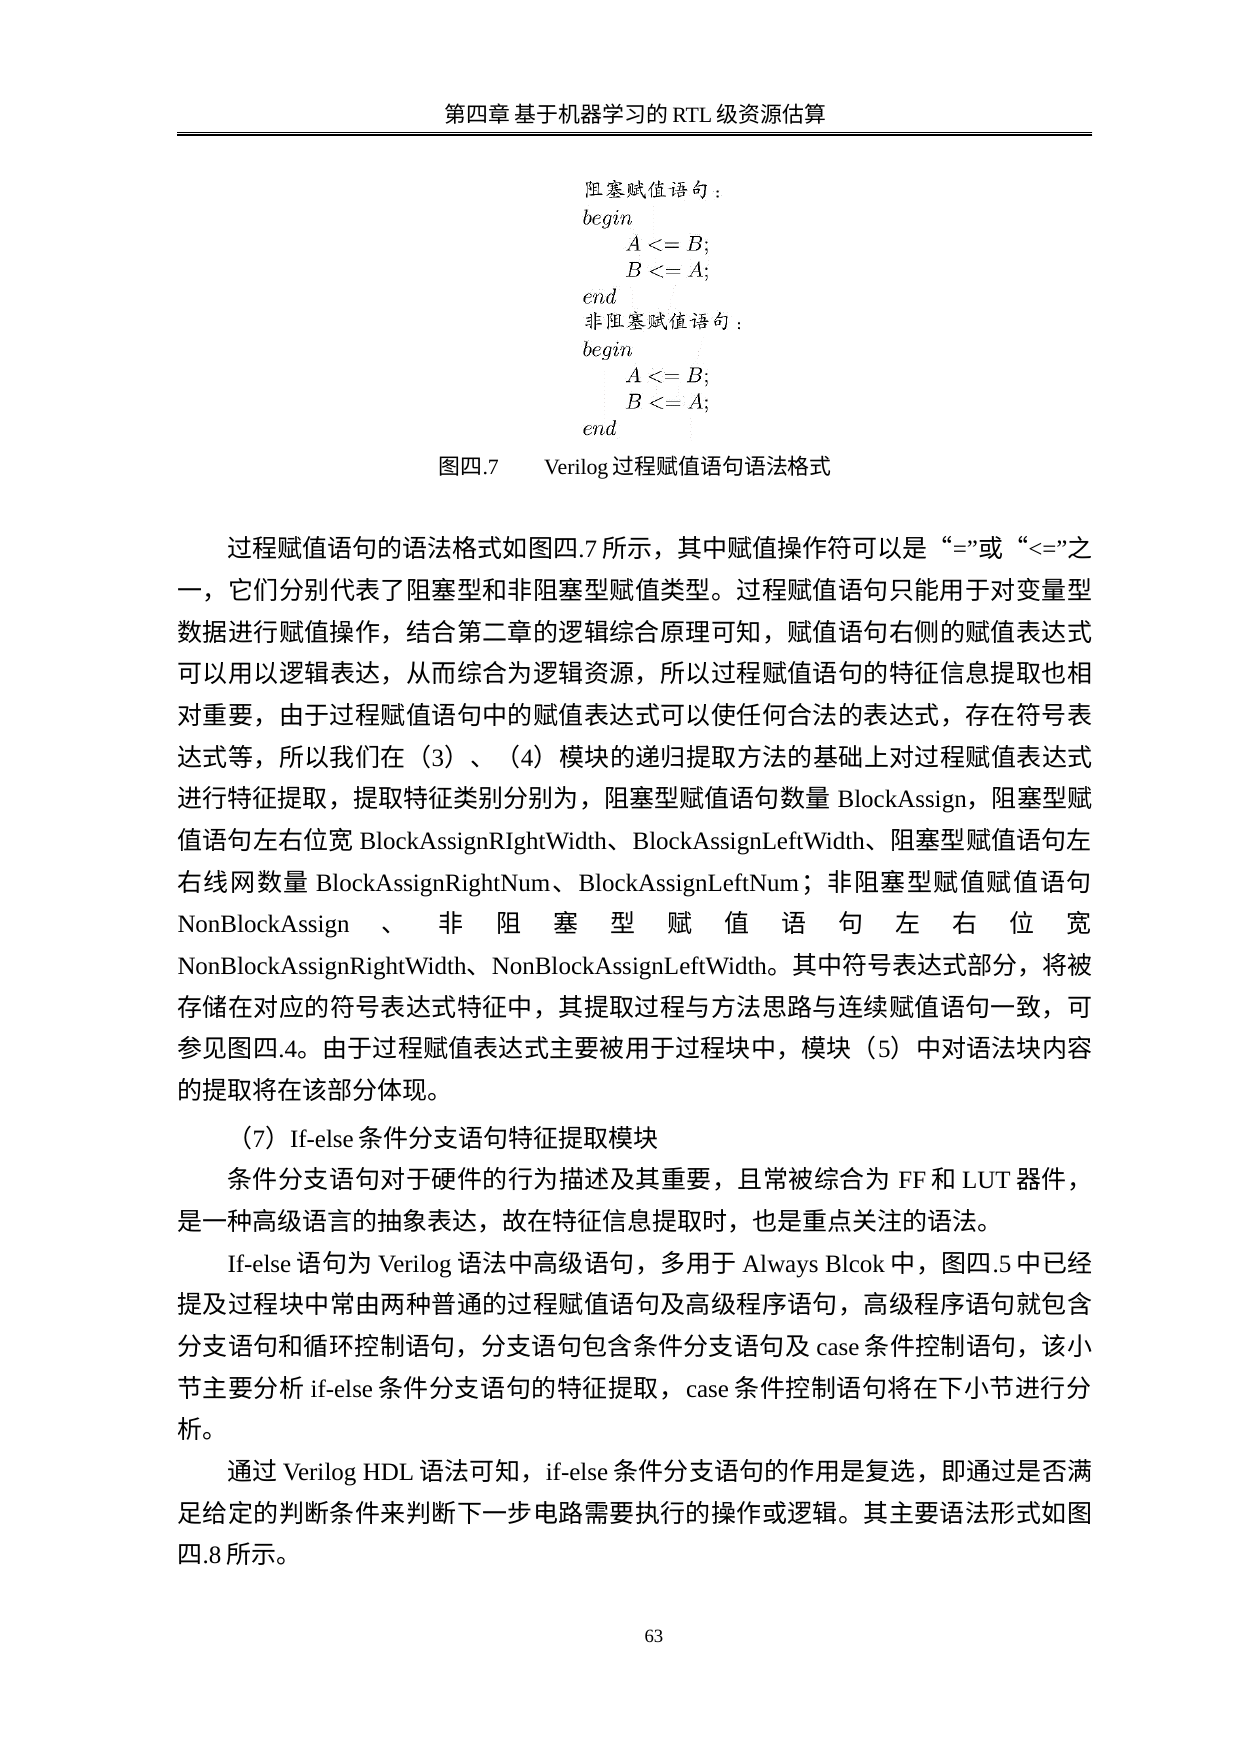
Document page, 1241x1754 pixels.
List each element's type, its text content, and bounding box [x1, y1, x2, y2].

text 过程赋值语句的语法格式如图4.7所示，其中赋值操作符可以是“=”或“<=”之一，它们分别代表了阻塞型和非阻塞型赋值类型。过程赋值语句只能用于对变量型数据进行赋值操作，结合第二章的逻辑综合原理可知，赋值语句右侧的赋值表达式可以用以逻辑表达，从而综合为逻辑资源，所以过程赋值语句的特征信息提取也相对重要，由于过程赋值语句中的赋值表达式可以使任何合法的表达式，存在符号表达式等，所以我们在（3）、（4）模块的递归提取方法的基础上对过程赋值表达式进行特征提取，提取特征类别分别为，阻塞型赋值语句数量BlockAssign，阻塞型赋值语句左右位宽BlockAssignRIghtWidth、BlockAssignLeftWidth、阻塞型赋值语句左右线网数量BlockAssignRightNum、BlockAssignLeftNum；非阻塞型赋值赋值语句NonBlockAssign、非阻塞型赋值语句左右位宽NonBlockAssignRightWidth、NonBlockAssignLeftWidth。其中符号表达式部分，将被存储在对应的符号表达式特征中，其提取过程与方法思路与连续赋值语句一致，可参见图4.4。由于过程赋值表达式主要被用于过程块中，模块（5）中对语法块内容的提取将在该部分体现。 [177, 524, 1092, 1108]
picture [572, 177, 747, 441]
text 条件分支语句对于硬件的行为描述及其重要，且常被综合为FF和LUT器件，是一种高级语言的抽象表达，故在特征信息提取时，也是重点关注的语法。 [177, 1156, 1092, 1239]
text If-else语句为Verilog语法中高级语句，多用于Always Blcok中，图4.5中已经提及过程块中常由两种普通的过程赋值语句及高级程序语句，高级程序语句就包含分支语句和循环控制语句，分支语句包含条件分支语句及case条件控制语句，该小节主要分析if-else条件分支语句的特征提取，case条件控制语句将在下小节进行分析。 [177, 1239, 1092, 1447]
text 通过Verilog HDL语法可知，if-else条件分支语句的作用是复选，即通过是否满足给定的判断条件来判断下一步电路需要执行的操作或逻辑。其主要语法形式如图4.8所示。 [177, 1447, 1092, 1572]
text （7）If-else条件分支语句特征提取模块 [177, 1114, 1092, 1156]
text Verilog过程赋值语句语法格式 [177, 441, 1092, 483]
